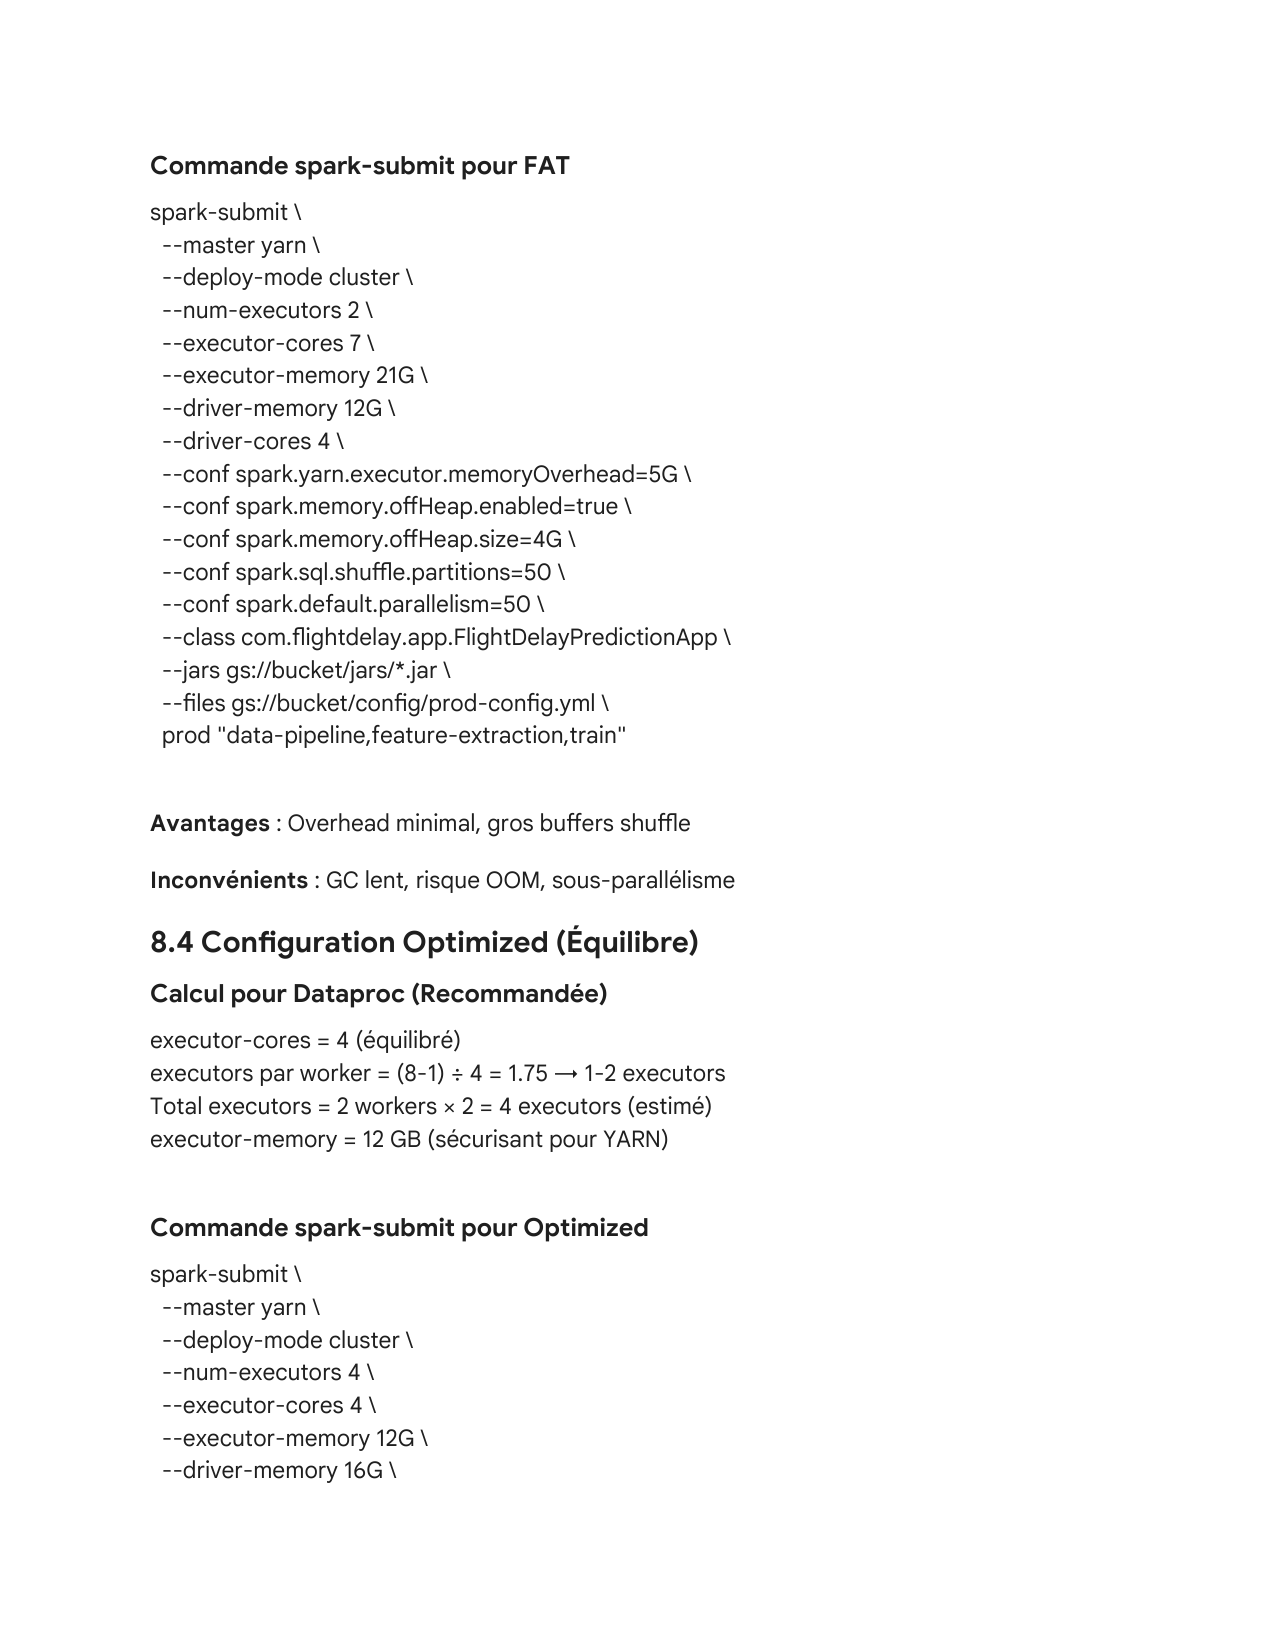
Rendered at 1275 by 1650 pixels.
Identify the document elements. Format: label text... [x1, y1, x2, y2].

subtitle Calcul pour Dataproc (Recommandée) [150, 978, 1125, 1010]
subtitle Commande spark-submit pour Optimized [150, 1212, 1125, 1244]
text Inconvénients : GC lent, risque OOM, sous-parallélisme [150, 867, 1125, 895]
text executor-cores = 4 (équilibré) executors par worker = (8-1) ÷ 4 = 1.75 → 1-2 executors Total executors = 2 workers × 2 = 4 executors (estimé) executor-memory = 12 GB (sécurisant pour YARN) [150, 1027, 1125, 1184]
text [150, 1261, 1125, 1486]
text spark-submit \ --master yarn \ --deploy-mode cluster \ --num-executors 2 \ --executor-cores 7 \ --executor-memory 21G \ --driver-memory 12G \ --driver-cores 4 \ --conf spark.yarn.executor.memoryOverhead=5G \ --conf spark.memory.offHeap.enabled=true \ --conf spark.memory.offHeap.size=4G \ --conf spark.sql.shuffle.partitions=50 \ --conf spark.default.parallelism=50 \ --class com.flightdelay.app.FlightDelayPredictionApp \ --jars gs://bucket/jars/*.jar \ --files gs://bucket/config/prod-config.yml \ prod "data-pipeline,feature-extraction,train" [150, 198, 1125, 780]
text Avantages : Overhead minimal, gros buffers shuffle [150, 809, 1125, 838]
subtitle Commande spark-submit pour FAT [150, 150, 1125, 181]
subtitle 8.4 Configuration Optimized (Équilibre) [150, 924, 1125, 961]
